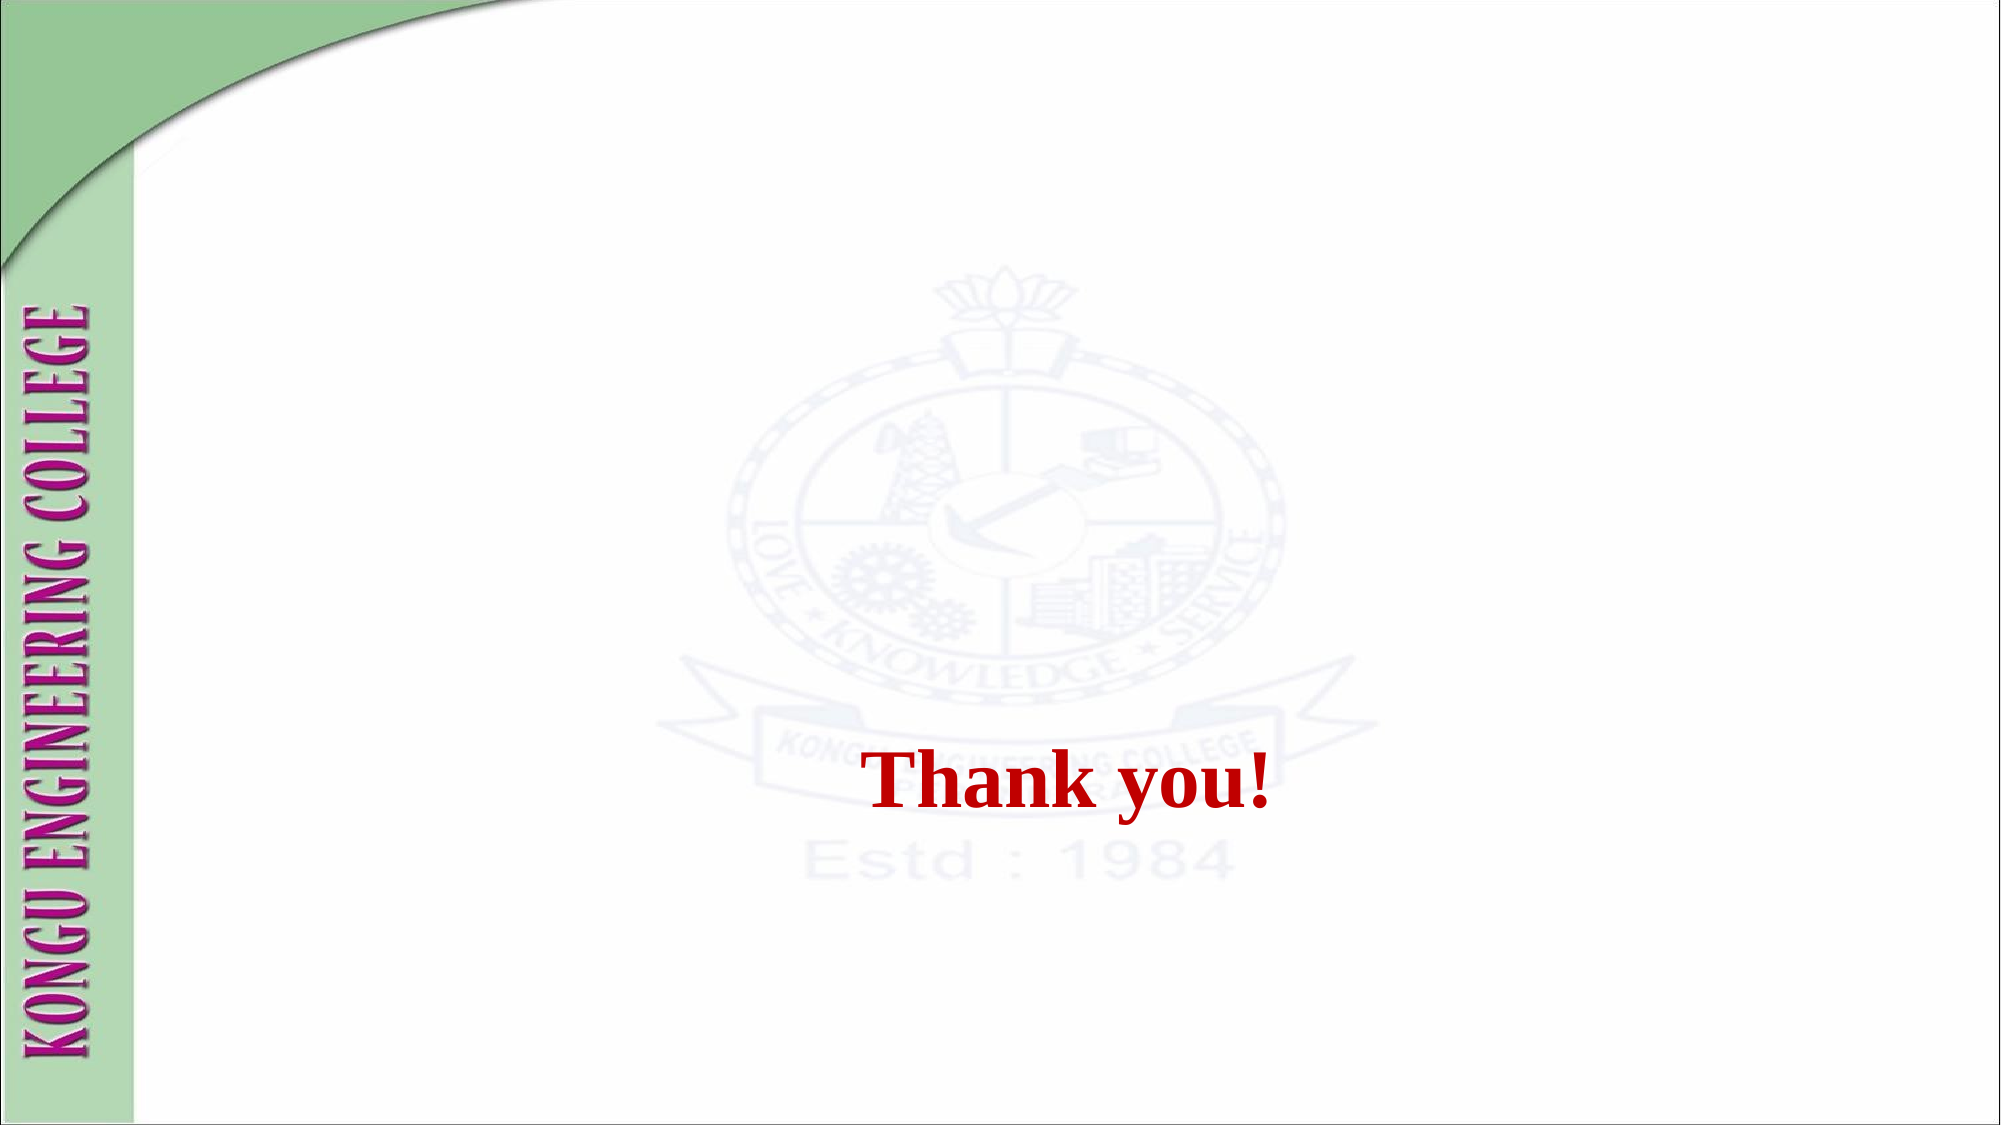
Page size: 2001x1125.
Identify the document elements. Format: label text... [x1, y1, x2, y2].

list Thank you! [402, 730, 1911, 826]
picture [0, 0, 2001, 1125]
